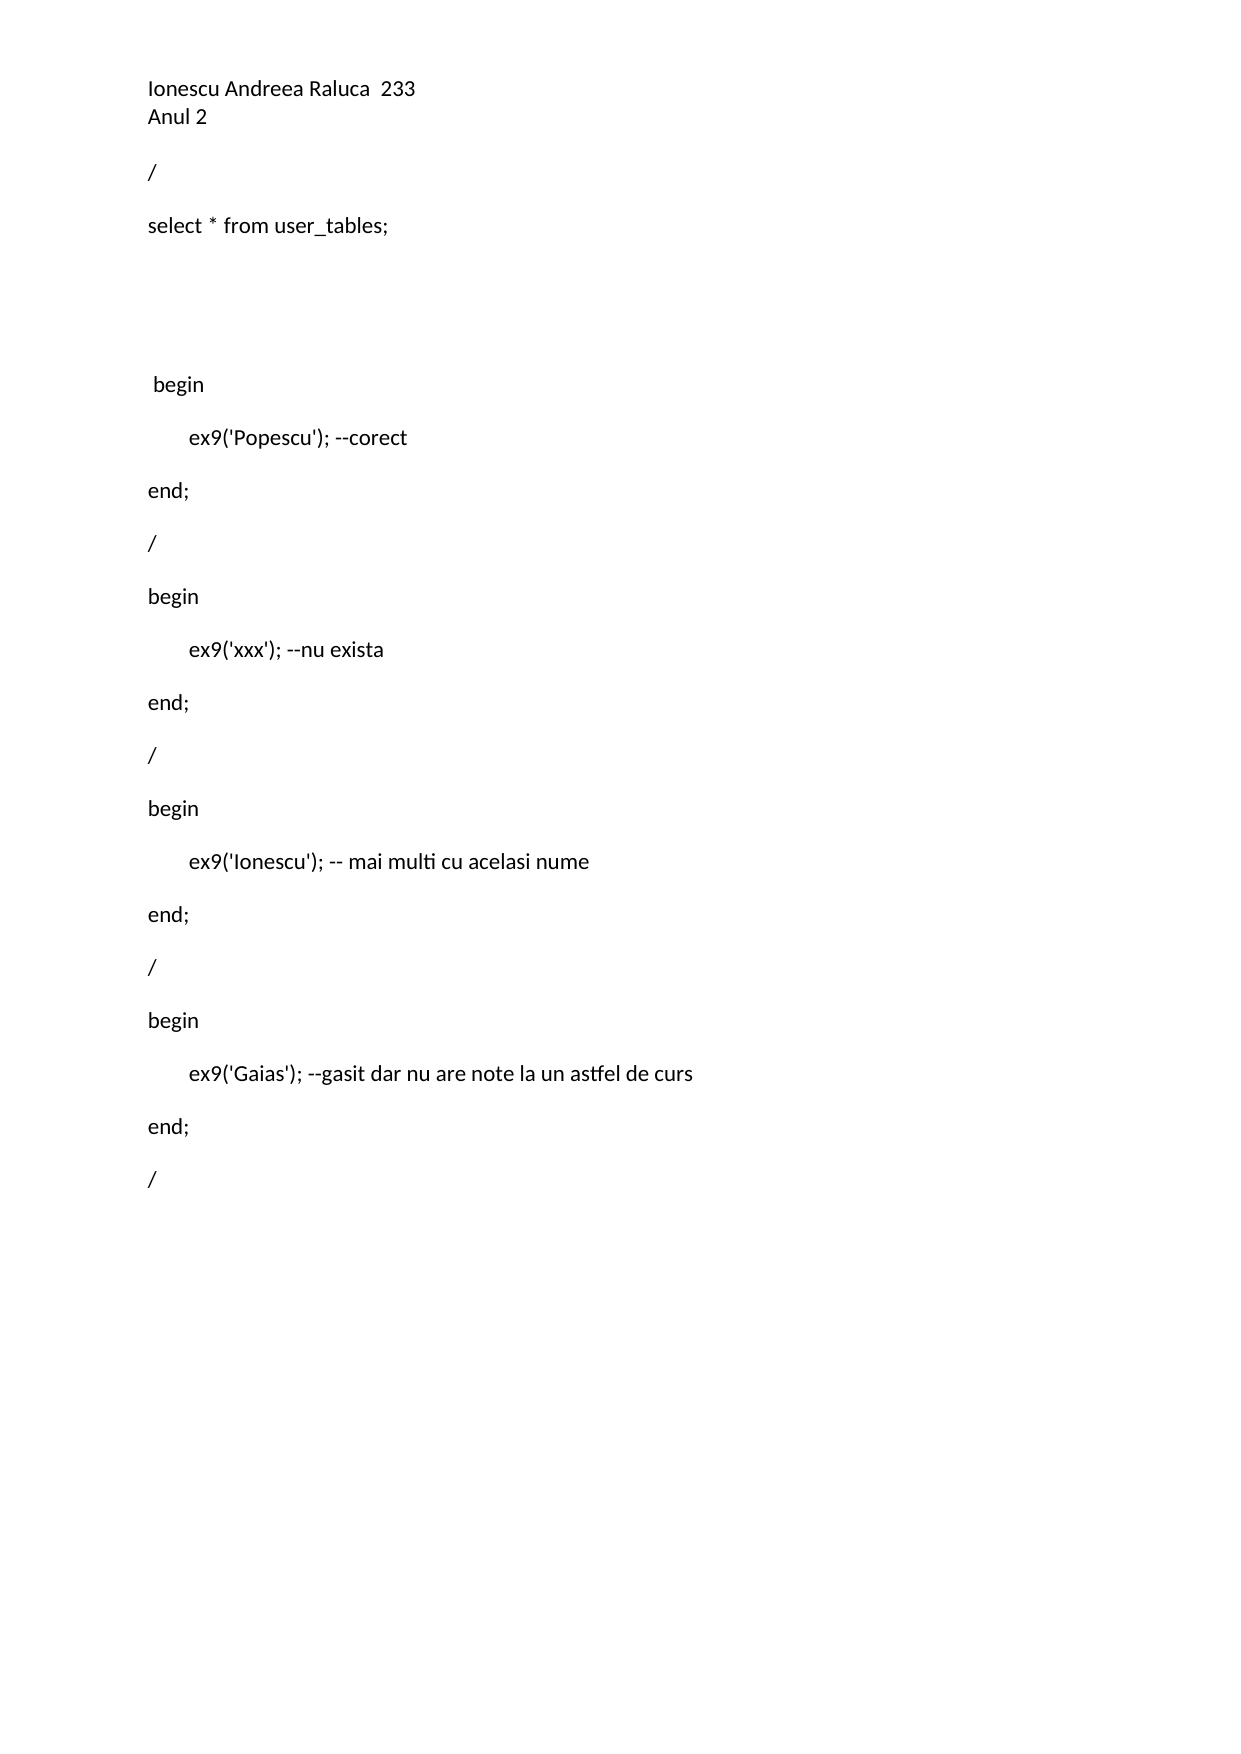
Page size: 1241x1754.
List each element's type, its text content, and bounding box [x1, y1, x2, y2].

text begin [148, 582, 1093, 610]
text ex9('Gaias'); --gasit dar nu are note la un astfel de curs [148, 1059, 1093, 1087]
text select * from user_tables; [148, 211, 1093, 239]
text begin [148, 794, 1093, 822]
text end; [148, 476, 1093, 504]
text end; [148, 688, 1093, 716]
text / [148, 953, 1093, 981]
text / [148, 741, 1093, 769]
text / [148, 158, 1093, 186]
text end; [148, 900, 1093, 928]
text begin [148, 370, 1093, 398]
text / [148, 529, 1093, 557]
text end; [148, 1112, 1093, 1140]
text begin [148, 1006, 1093, 1034]
text ex9('xxx'); --nu exista [148, 635, 1093, 663]
text ex9('Popescu'); --corect [148, 423, 1093, 451]
text / [148, 1165, 1093, 1193]
text ex9('Ionescu'); -- mai multi cu acelasi nume [148, 847, 1093, 875]
